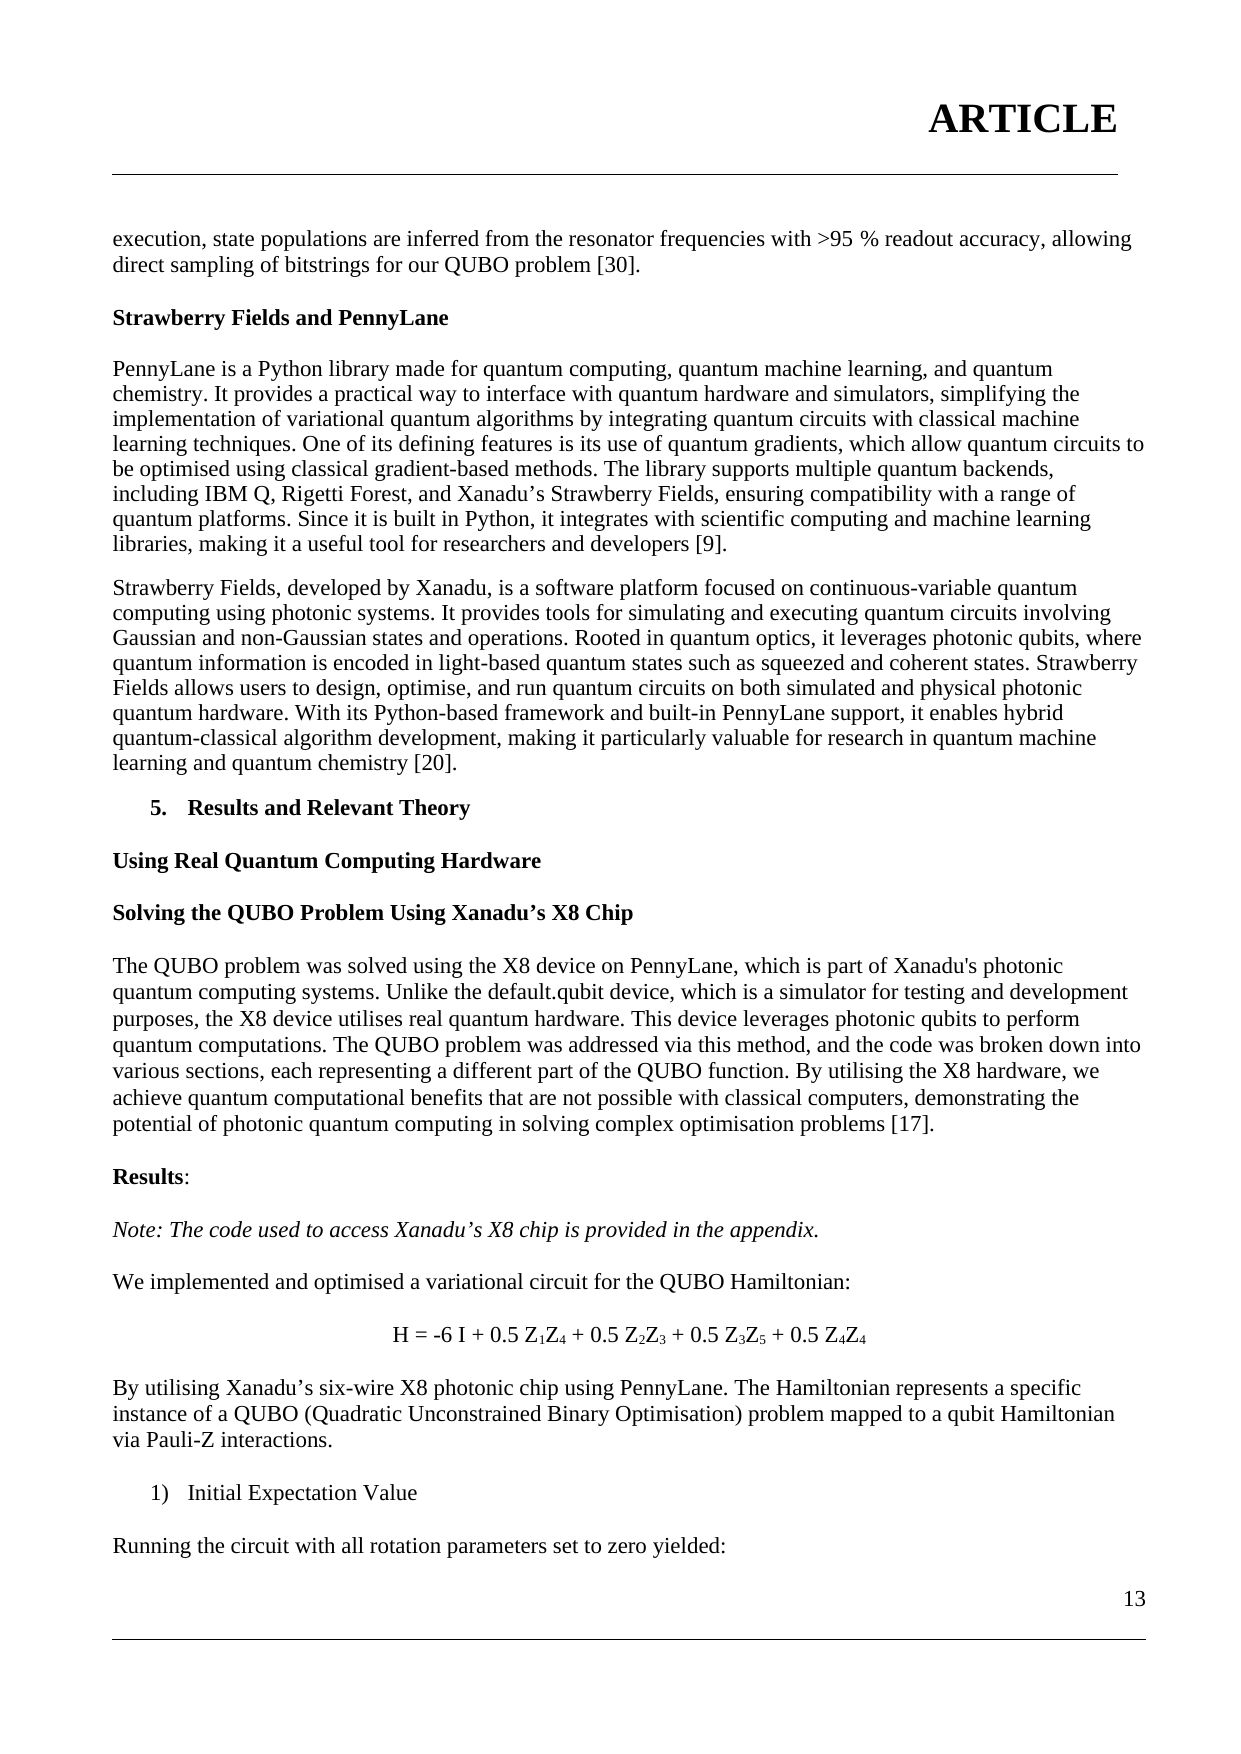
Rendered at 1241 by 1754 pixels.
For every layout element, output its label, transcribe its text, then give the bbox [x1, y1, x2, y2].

list Results and Relevant Theory [150, 794, 1146, 820]
text PennyLane is a Python library made for quantum computing, quantum machine learning, and quantum chemistry. It provides a practical way to interface with quantum hardware and simulators, simplifying the implementation of variational quantum algorithms by integrating quantum circuits with classical machine learning techniques. One of its defining features is its use of quantum gradients, which allow quantum circuits to be optimised using classical gradient-based methods. The library supports multiple quantum backends, including IBM Q, Rigetti Forest, and Xanadu’s Strawberry Fields, ensuring compatibility with a range of quantum platforms. Since it is built in Python, it integrates with scientific computing and machine learning libraries, making it a useful tool for researchers and developers [9]. [112, 356, 1146, 556]
text Results: [112, 1163, 1146, 1189]
list Initial Expectation Value [150, 1479, 1146, 1506]
text Strawberry Fields, developed by Xanadu, is a software platform focused on continuous-variable quantum computing using photonic systems. It provides tools for simulating and executing quantum circuits involving Gaussian and non-Gaussian states and operations. Rooted in quantum optics, it leverages photonic qubits, where quantum information is encoded in light-based quantum states such as squeezed and coherent states. Strawberry Fields allows users to design, optimise, and run quantum circuits on both simulated and physical photonic quantum hardware. With its Python-based framework and built-in PennyLane support, it enables hybrid quantum-classical algorithm development, making it particularly valuable for research in quantum machine learning and quantum chemistry [20]. [112, 575, 1146, 775]
text Using Real Quantum Computing Hardware [112, 847, 1146, 873]
text Note: The code used to access Xanadu’s X8 chip is provided in the appendix. [112, 1216, 1146, 1242]
text The QUBO problem was solved using the X8 device on PennyLane, which is part of Xanadu's photonic quantum computing systems. Unlike the default.qubit device, which is a simulator for testing and development purposes, the X8 device utilises real quantum hardware. This device leverages photonic qubits to perform quantum computations. The QUBO problem was addressed via this method, and the code was broken down into various sections, each representing a different part of the QUBO function. By utilising the X8 hardware, we achieve quantum computational benefits that are not possible with classical computers, demonstrating the potential of photonic quantum computing in solving complex optimisation problems [17]. [112, 952, 1146, 1137]
text Running the circuit with all rotation parameters set to zero yielded: [112, 1532, 1146, 1558]
text By utilising Xanadu’s six-wire X8 photonic chip using PennyLane. The Hamiltonian represents a specific instance of a QUBO (Quadratic Unconstrained Binary Optimisation) problem mapped to a qubit Hamiltonian via Pauli-Z interactions. [112, 1374, 1146, 1453]
text H = -6 I + 0.5 Z1Z4 + 0.5 Z2Z3 + 0.5 Z3Z5 + 0.5 Z4Z4 [112, 1321, 1146, 1347]
text Solving the QUBO Problem Using Xanadu’s X8 Chip [112, 899, 1146, 926]
text Strawberry Fields and PennyLane [112, 304, 1146, 330]
text We implemented and optimised a variational circuit for the QUBO Hamiltonian: [112, 1268, 1146, 1295]
